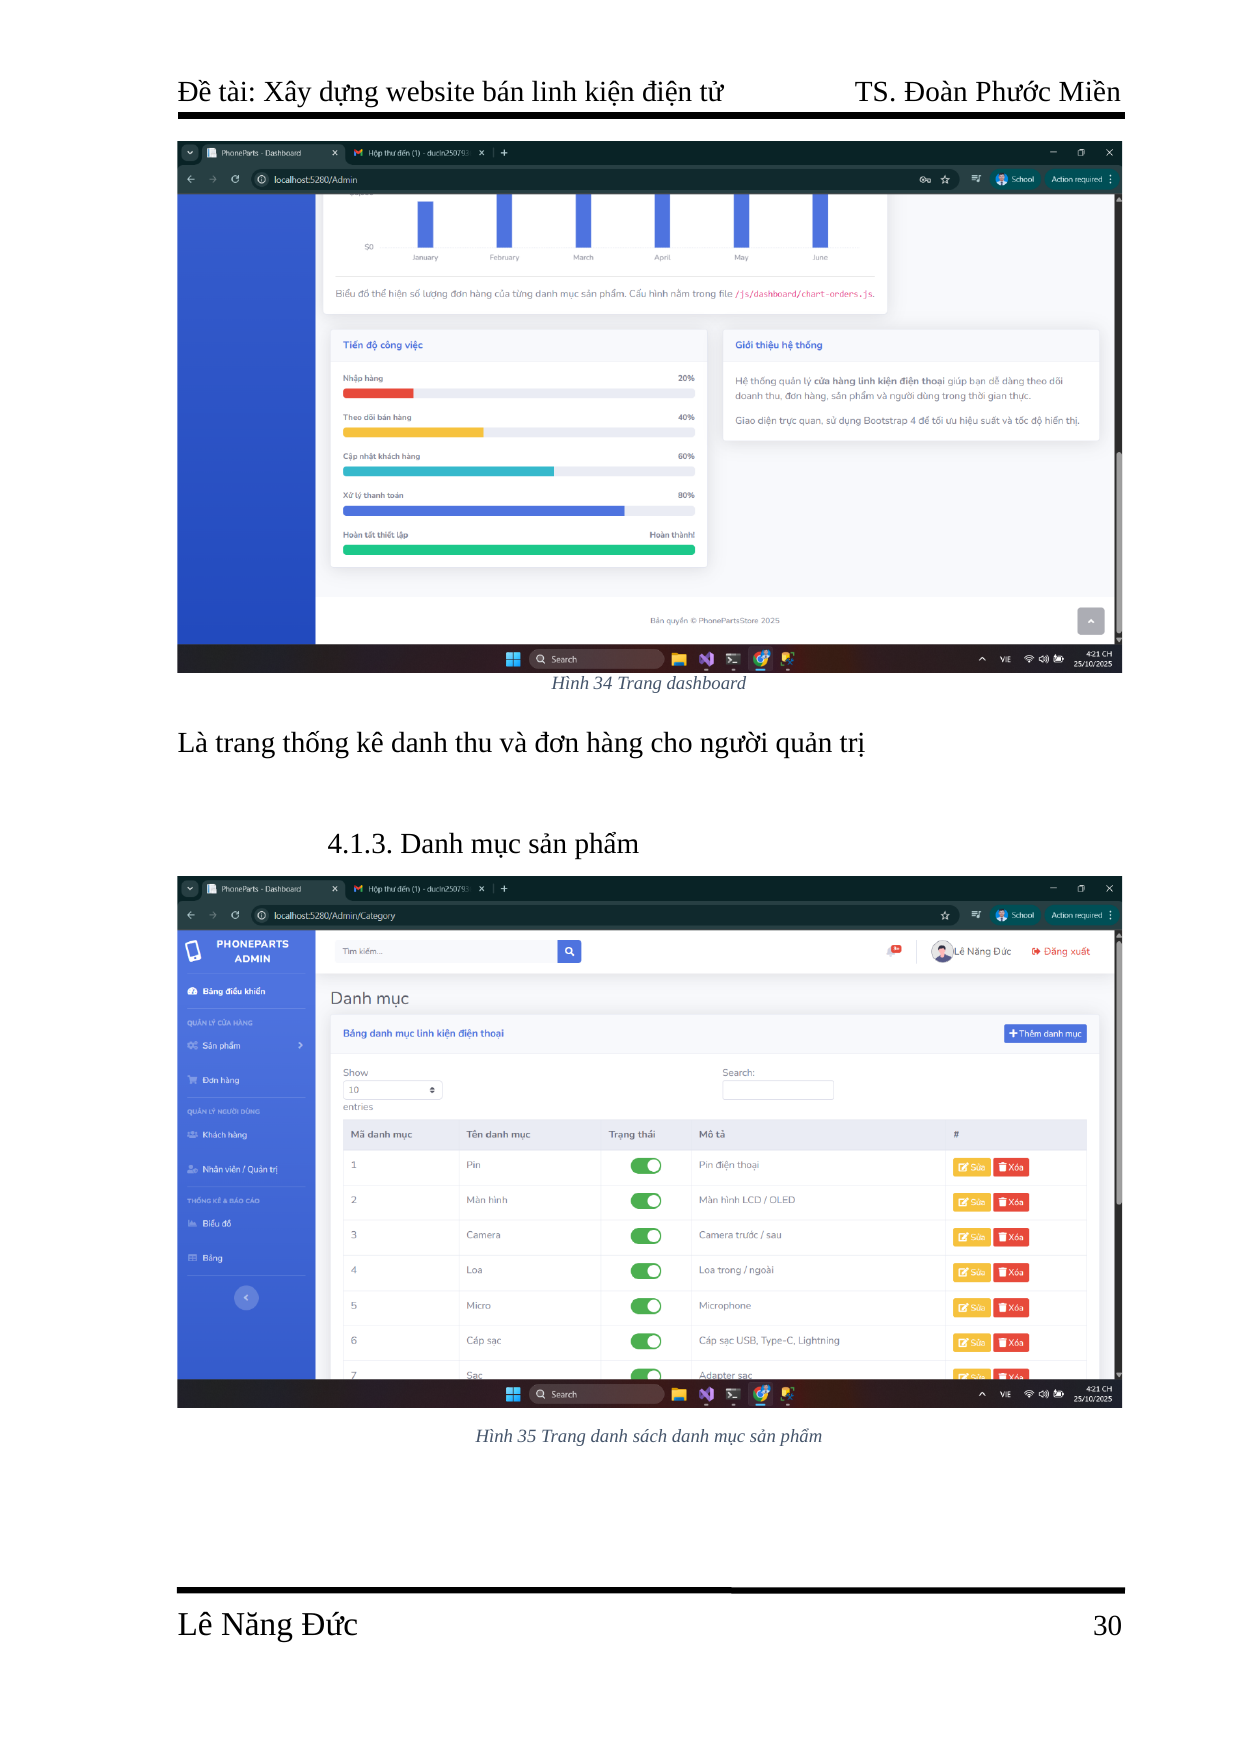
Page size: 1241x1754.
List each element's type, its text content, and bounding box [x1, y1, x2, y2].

text Là trang thống kê danh thu và đơn hàng cho người quản trị [177, 725, 1122, 759]
picture [177, 876, 1123, 1408]
text Hình 34 Trang dashboard [177, 673, 1122, 694]
text 4.1.3. Danh mục sản phẩm [177, 826, 1122, 859]
text Hình 35 Trang danh sách danh mục sản phẩm [177, 1424, 1122, 1446]
picture [177, 141, 1123, 673]
